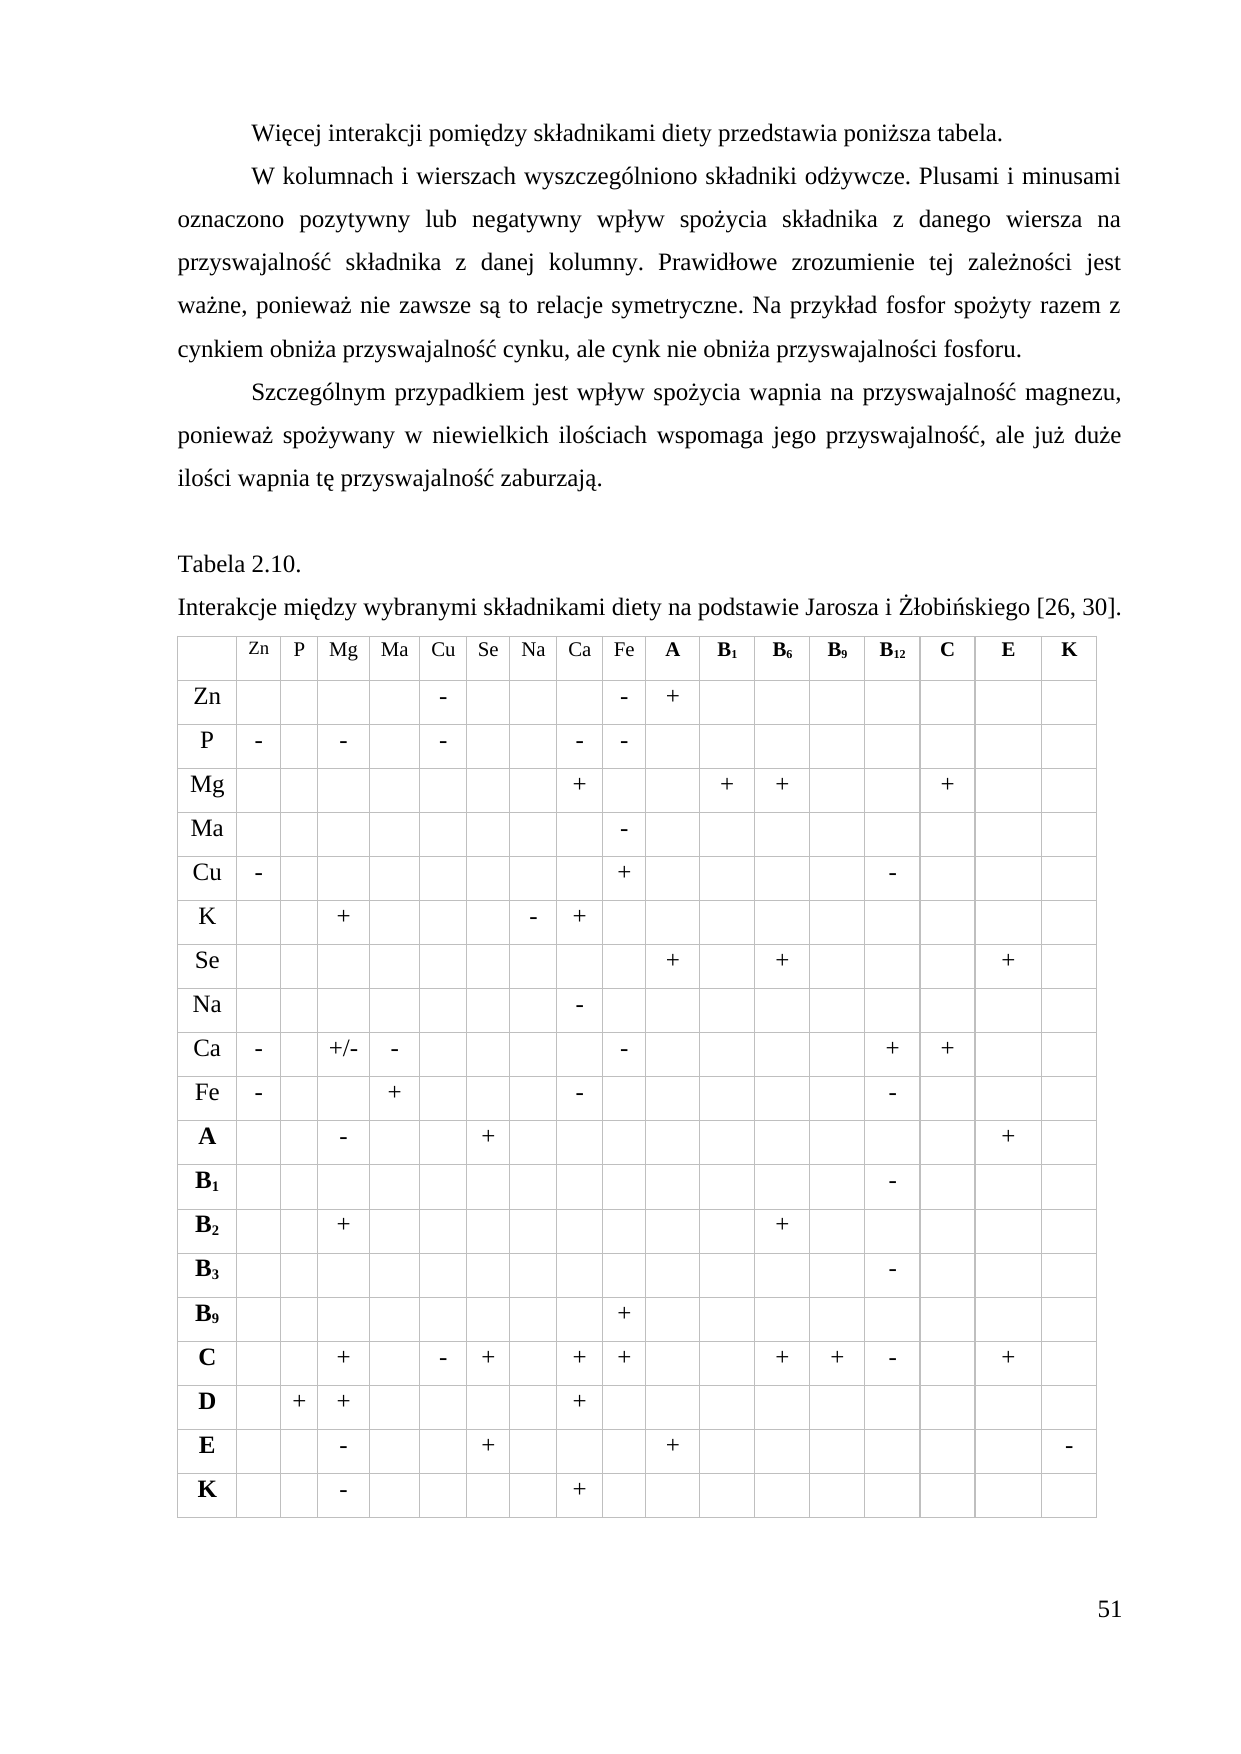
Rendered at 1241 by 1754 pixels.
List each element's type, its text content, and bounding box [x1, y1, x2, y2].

table_cell [467, 769, 509, 812]
table_cell [510, 1474, 556, 1517]
table_cell [370, 769, 419, 812]
table_cell B1 [178, 1165, 236, 1208]
table_cell + [467, 1121, 509, 1164]
table_cell + [976, 945, 1041, 988]
table_cell [976, 1210, 1041, 1252]
table_cell [921, 945, 974, 988]
table_cell [237, 945, 280, 988]
table_cell [281, 901, 317, 944]
table_cell [510, 681, 556, 724]
table_cell + [318, 901, 369, 944]
table_cell [921, 1254, 974, 1297]
table_cell [281, 989, 317, 1032]
table_cell [921, 1386, 974, 1429]
table_cell - [1042, 1430, 1096, 1473]
table_cell [1042, 769, 1096, 812]
table_cell [318, 681, 369, 724]
table_cell + [976, 1121, 1041, 1164]
table_cell [646, 901, 699, 944]
table_cell - [865, 1254, 919, 1297]
table_cell [810, 857, 864, 900]
table_cell [1042, 813, 1096, 856]
table_cell [700, 1210, 754, 1252]
table_cell [370, 1165, 419, 1208]
table_cell [810, 681, 864, 724]
table_cell [420, 1430, 466, 1473]
table_cell [865, 681, 919, 724]
table_cell [646, 1386, 699, 1429]
table_cell [976, 1033, 1041, 1076]
table_cell [865, 1121, 919, 1164]
table_cell [646, 1342, 699, 1385]
table_header C [921, 637, 974, 680]
table_cell [1042, 1474, 1096, 1517]
table_cell [976, 681, 1041, 724]
table_cell + [646, 945, 699, 988]
table_cell [281, 725, 317, 768]
table_cell [810, 725, 864, 768]
table_cell Na [178, 989, 236, 1032]
table_cell - [318, 725, 369, 768]
table_cell [557, 1430, 602, 1473]
table_cell [467, 1210, 509, 1252]
table_cell [603, 1121, 645, 1164]
table_cell [318, 945, 369, 988]
table_cell - [603, 681, 645, 724]
table_cell [237, 1474, 280, 1517]
table_cell B9 [178, 1298, 236, 1341]
table_cell [603, 1386, 645, 1429]
table_cell [557, 1033, 602, 1076]
table_cell [510, 1430, 556, 1473]
table_cell [810, 1165, 864, 1208]
table_cell [700, 1254, 754, 1297]
table_cell +/- [318, 1033, 369, 1076]
table_cell [810, 1386, 864, 1429]
table_cell [865, 989, 919, 1032]
table_cell - [865, 857, 919, 900]
table_cell [318, 769, 369, 812]
table_cell [810, 1033, 864, 1076]
table_cell [865, 1430, 919, 1473]
table_cell - [557, 725, 602, 768]
table_cell [755, 1033, 809, 1076]
table_cell [603, 1474, 645, 1517]
table_cell [921, 1474, 974, 1517]
table_cell [700, 901, 754, 944]
table_cell [467, 681, 509, 724]
table_cell [370, 857, 419, 900]
table_cell - [370, 1033, 419, 1076]
table_cell [370, 901, 419, 944]
text Interakcje między wybranymi składnikami diety na podstawie Jarosza i Żłobińskiego [26, 30]. [177, 592, 1122, 621]
table_cell + [370, 1077, 419, 1120]
table_cell [865, 725, 919, 768]
table_cell [700, 1121, 754, 1164]
table_cell [646, 813, 699, 856]
table_header [178, 637, 236, 680]
table_cell [370, 1298, 419, 1341]
table_cell [921, 1298, 974, 1341]
table_cell [370, 1254, 419, 1297]
table_cell [700, 1474, 754, 1517]
table_cell [318, 813, 369, 856]
table_cell [467, 813, 509, 856]
table_cell [281, 1430, 317, 1473]
table_cell [1042, 1342, 1096, 1385]
table_cell [976, 1298, 1041, 1341]
table_cell [370, 1474, 419, 1517]
table_cell [1042, 901, 1096, 944]
table_cell [370, 813, 419, 856]
table_cell [557, 945, 602, 988]
table_cell [281, 1121, 317, 1164]
table_cell [921, 1121, 974, 1164]
table_cell [370, 681, 419, 724]
table_cell [237, 901, 280, 944]
table_cell [510, 725, 556, 768]
table_cell [1042, 1033, 1096, 1076]
table_cell [603, 1077, 645, 1120]
table_cell - [420, 681, 466, 724]
table_cell - [865, 1165, 919, 1208]
table_cell [976, 989, 1041, 1032]
table_cell [557, 681, 602, 724]
table_cell + [557, 1474, 602, 1517]
table_cell [1042, 1121, 1096, 1164]
table_cell + [318, 1342, 369, 1385]
table_cell [700, 813, 754, 856]
table_cell [467, 1077, 509, 1120]
table_cell + [603, 857, 645, 900]
table_cell [810, 813, 864, 856]
table_header B12 [865, 637, 919, 680]
table_cell [810, 1474, 864, 1517]
table_cell [557, 1121, 602, 1164]
table_cell [370, 989, 419, 1032]
table_cell [755, 813, 809, 856]
table_cell - [865, 1342, 919, 1385]
table_cell [921, 901, 974, 944]
text Szczególnym przypadkiem jest wpływ spożycia wapnia na przyswajalność magnezu, ponieważ spożywany w niewielkich ilościach wspomaga jego przyswajalność, ale już duże ilości wapnia tę przyswajalność zaburzają. [177, 377, 1122, 492]
table_cell [237, 1210, 280, 1252]
table_cell [646, 1210, 699, 1252]
table_cell [510, 857, 556, 900]
table_cell [237, 1254, 280, 1297]
table_cell [810, 901, 864, 944]
table_header A [646, 637, 699, 680]
table_cell [370, 1210, 419, 1252]
table_cell [510, 1386, 556, 1429]
table_cell [976, 1077, 1041, 1120]
table_cell [700, 1342, 754, 1385]
text Więcej interakcji pomiędzy składnikami diety przedstawia poniższa tabela. [177, 118, 1122, 147]
table_cell [865, 1386, 919, 1429]
table_cell [557, 813, 602, 856]
table_header E [976, 637, 1041, 680]
table_cell [865, 901, 919, 944]
table_cell + [318, 1210, 369, 1252]
table_cell [467, 725, 509, 768]
table_cell [318, 1254, 369, 1297]
table_cell [976, 725, 1041, 768]
table_header Fe [603, 637, 645, 680]
table_cell [420, 1298, 466, 1341]
table_cell [646, 1298, 699, 1341]
table_cell B2 [178, 1210, 236, 1252]
table_cell K [178, 1474, 236, 1517]
table_cell [921, 725, 974, 768]
table_cell [700, 1165, 754, 1208]
table_cell [755, 1077, 809, 1120]
table_cell [700, 945, 754, 988]
table_cell [976, 901, 1041, 944]
table_header Cu [420, 637, 466, 680]
table_cell [976, 769, 1041, 812]
table_cell [921, 1210, 974, 1252]
table_cell - [318, 1121, 369, 1164]
table_cell [810, 1121, 864, 1164]
table_cell [557, 1298, 602, 1341]
table_header Ma [370, 637, 419, 680]
table_cell + [976, 1342, 1041, 1385]
table_cell [510, 1121, 556, 1164]
table_cell [646, 857, 699, 900]
table_cell [467, 1165, 509, 1208]
table_cell [921, 1430, 974, 1473]
table_cell [700, 1430, 754, 1473]
table_cell [557, 857, 602, 900]
table_cell [810, 989, 864, 1032]
table_cell [1042, 1165, 1096, 1208]
table_cell [420, 1210, 466, 1252]
table_cell B3 [178, 1254, 236, 1297]
table_cell [976, 1386, 1041, 1429]
table_cell [810, 769, 864, 812]
table_cell + [557, 769, 602, 812]
table_cell [603, 945, 645, 988]
table_cell [700, 1077, 754, 1120]
table_cell [976, 1254, 1041, 1297]
table_header Zn [237, 637, 280, 680]
table_cell [1042, 1298, 1096, 1341]
table_cell [1042, 857, 1096, 900]
table_cell [755, 1165, 809, 1208]
table_cell - [603, 1033, 645, 1076]
table_cell [976, 1474, 1041, 1517]
table_cell [603, 989, 645, 1032]
table_cell + [755, 769, 809, 812]
text W kolumnach i wierszach wyszczególniono składniki odżywcze. Plusami i minusami oznaczono pozytywny lub negatywny wpływ spożycia składnika z danego wiersza na przyswajalność składnika z danej kolumny. Prawidłowe zrozumienie tej zależności jest ważne, ponieważ nie zawsze są to relacje symetryczne. Na przykład fosfor spożyty razem z cynkiem obniża przyswajalność cynku, ale cynk nie obniża przyswajalności fosforu. [177, 161, 1122, 362]
table_cell [755, 1298, 809, 1341]
table_cell [700, 857, 754, 900]
table_cell [1042, 1077, 1096, 1120]
table_cell + [467, 1342, 509, 1385]
table_cell - [865, 1077, 919, 1120]
table_cell [370, 1342, 419, 1385]
table_cell Ca [178, 1033, 236, 1076]
table_cell [755, 1430, 809, 1473]
table_cell [467, 989, 509, 1032]
table_cell [810, 945, 864, 988]
table_cell [281, 769, 317, 812]
table_cell - [318, 1474, 369, 1517]
table_cell [921, 681, 974, 724]
table_cell [557, 1165, 602, 1208]
table_cell [281, 1254, 317, 1297]
table_cell [420, 1474, 466, 1517]
table_cell + [646, 1430, 699, 1473]
table_cell [237, 1165, 280, 1208]
table_cell [921, 1342, 974, 1385]
table_cell [810, 1254, 864, 1297]
table_cell [237, 1298, 280, 1341]
table_cell [281, 1077, 317, 1120]
table_cell [420, 901, 466, 944]
table_cell [700, 1033, 754, 1076]
table_cell [865, 769, 919, 812]
table_cell [646, 989, 699, 1032]
table_cell [281, 1210, 317, 1252]
table_cell + [646, 681, 699, 724]
table_cell [370, 725, 419, 768]
table_cell [646, 1077, 699, 1120]
table_cell [755, 1254, 809, 1297]
table_cell A [178, 1121, 236, 1164]
table_cell [557, 1210, 602, 1252]
table_cell [755, 681, 809, 724]
table_cell [281, 1033, 317, 1076]
table_cell [281, 1474, 317, 1517]
table_cell [700, 681, 754, 724]
table_cell [318, 989, 369, 1032]
table_cell Se [178, 945, 236, 988]
table_cell [976, 857, 1041, 900]
table_cell [976, 813, 1041, 856]
table_cell [865, 1298, 919, 1341]
table_cell [510, 1210, 556, 1252]
table_cell [810, 1430, 864, 1473]
table_cell + [755, 1342, 809, 1385]
table_cell [921, 1165, 974, 1208]
table_cell Fe [178, 1077, 236, 1120]
table_cell [467, 857, 509, 900]
table_cell + [603, 1342, 645, 1385]
table_cell [281, 945, 317, 988]
table_cell [1042, 1386, 1096, 1429]
table_cell [467, 1254, 509, 1297]
table_cell [976, 1430, 1041, 1473]
table_cell [755, 989, 809, 1032]
table_cell [755, 1121, 809, 1164]
table_cell + [318, 1386, 369, 1429]
table_cell [510, 813, 556, 856]
table_cell [603, 1254, 645, 1297]
table_cell [755, 1474, 809, 1517]
table_cell [557, 1254, 602, 1297]
text Tabela 2.10. [177, 549, 1122, 578]
table_cell Zn [178, 681, 236, 724]
table_cell - [603, 725, 645, 768]
table_cell [1042, 989, 1096, 1032]
table_cell [237, 681, 280, 724]
table_cell [318, 1077, 369, 1120]
table_cell [281, 857, 317, 900]
table_cell [281, 813, 317, 856]
table_header B1 [700, 637, 754, 680]
table_cell - [510, 901, 556, 944]
table_cell + [281, 1386, 317, 1429]
table_cell [370, 1430, 419, 1473]
table_cell [510, 1298, 556, 1341]
table_header Ca [557, 637, 602, 680]
table_cell [467, 1386, 509, 1429]
table_cell [318, 1165, 369, 1208]
table_cell [976, 1165, 1041, 1208]
table_cell [865, 813, 919, 856]
table_cell - [420, 725, 466, 768]
table_header Se [467, 637, 509, 680]
table_cell - [318, 1430, 369, 1473]
table_cell [1042, 681, 1096, 724]
table_cell [646, 1033, 699, 1076]
table_cell [420, 857, 466, 900]
table_cell + [810, 1342, 864, 1385]
table_cell + [557, 1386, 602, 1429]
table_cell [510, 945, 556, 988]
table_header Mg [318, 637, 369, 680]
table_cell [1042, 1210, 1096, 1252]
table_cell [700, 1386, 754, 1429]
table_cell - [237, 1077, 280, 1120]
table_cell [281, 1165, 317, 1208]
table_cell [646, 1254, 699, 1297]
table_cell [755, 725, 809, 768]
table_cell [281, 1298, 317, 1341]
table_cell [467, 1033, 509, 1076]
table_cell [603, 1165, 645, 1208]
table_cell [810, 1077, 864, 1120]
table_cell [237, 989, 280, 1032]
table_cell [921, 857, 974, 900]
table_cell [865, 1210, 919, 1252]
table_cell [420, 813, 466, 856]
table_cell + [865, 1033, 919, 1076]
table_cell [646, 1121, 699, 1164]
table_header Na [510, 637, 556, 680]
table_cell + [921, 769, 974, 812]
table_cell - [420, 1342, 466, 1385]
table_cell [370, 945, 419, 988]
table_cell [420, 769, 466, 812]
table_cell [510, 989, 556, 1032]
table_cell [646, 769, 699, 812]
table_cell [281, 681, 317, 724]
table_cell [467, 1474, 509, 1517]
table_cell C [178, 1342, 236, 1385]
table_cell [755, 857, 809, 900]
table_cell [921, 813, 974, 856]
table_cell - [603, 813, 645, 856]
table_cell P [178, 725, 236, 768]
table_cell [420, 1077, 466, 1120]
table_cell [318, 857, 369, 900]
table_cell [700, 725, 754, 768]
table_cell K [178, 901, 236, 944]
table_cell [420, 1033, 466, 1076]
table_cell Mg [178, 769, 236, 812]
table_cell [700, 1298, 754, 1341]
table_cell [237, 1386, 280, 1429]
table_cell - [237, 725, 280, 768]
table_cell [865, 945, 919, 988]
table_cell [420, 989, 466, 1032]
table_cell [603, 769, 645, 812]
table_header P [281, 637, 317, 680]
table_cell [865, 1474, 919, 1517]
table_cell [420, 1254, 466, 1297]
table_cell [237, 769, 280, 812]
table_cell [420, 1121, 466, 1164]
table_cell - [237, 857, 280, 900]
table_cell Cu [178, 857, 236, 900]
table_cell [646, 725, 699, 768]
table_cell [237, 1430, 280, 1473]
table_cell [420, 1165, 466, 1208]
table_cell [921, 1077, 974, 1120]
table_cell [237, 813, 280, 856]
table_cell [810, 1298, 864, 1341]
table_cell + [557, 1342, 602, 1385]
table_cell [646, 1474, 699, 1517]
table_cell [510, 1342, 556, 1385]
table_cell [810, 1210, 864, 1252]
table_cell [510, 1165, 556, 1208]
table_cell [755, 1386, 809, 1429]
table_cell - [557, 989, 602, 1032]
table_cell [755, 901, 809, 944]
table_cell [237, 1342, 280, 1385]
table_cell [370, 1121, 419, 1164]
table_cell [700, 989, 754, 1032]
table_header B6 [755, 637, 809, 680]
table_cell D [178, 1386, 236, 1429]
table_cell [1042, 945, 1096, 988]
table_cell [467, 901, 509, 944]
table_cell [603, 1210, 645, 1252]
table_cell + [467, 1430, 509, 1473]
table_cell [370, 1386, 419, 1429]
table_cell [603, 1430, 645, 1473]
table_header K [1042, 637, 1096, 680]
table_cell + [921, 1033, 974, 1076]
table_cell [318, 1298, 369, 1341]
table_cell [281, 1342, 317, 1385]
table_cell [467, 1298, 509, 1341]
table_cell [510, 769, 556, 812]
table_cell [420, 1386, 466, 1429]
table_cell [646, 1165, 699, 1208]
table_cell [603, 901, 645, 944]
table_cell + [755, 1210, 809, 1252]
table_cell [921, 989, 974, 1032]
table_cell E [178, 1430, 236, 1473]
table_cell [467, 945, 509, 988]
table_cell Ma [178, 813, 236, 856]
table_cell [510, 1077, 556, 1120]
table_cell [1042, 725, 1096, 768]
table_cell [510, 1254, 556, 1297]
table_cell [1042, 1254, 1096, 1297]
table_cell [420, 945, 466, 988]
table_cell + [700, 769, 754, 812]
table_cell + [603, 1298, 645, 1341]
table_cell + [557, 901, 602, 944]
table_cell [510, 1033, 556, 1076]
table_cell - [557, 1077, 602, 1120]
table_cell [237, 1121, 280, 1164]
table_header B9 [810, 637, 864, 680]
table_cell - [237, 1033, 280, 1076]
table_cell + [755, 945, 809, 988]
